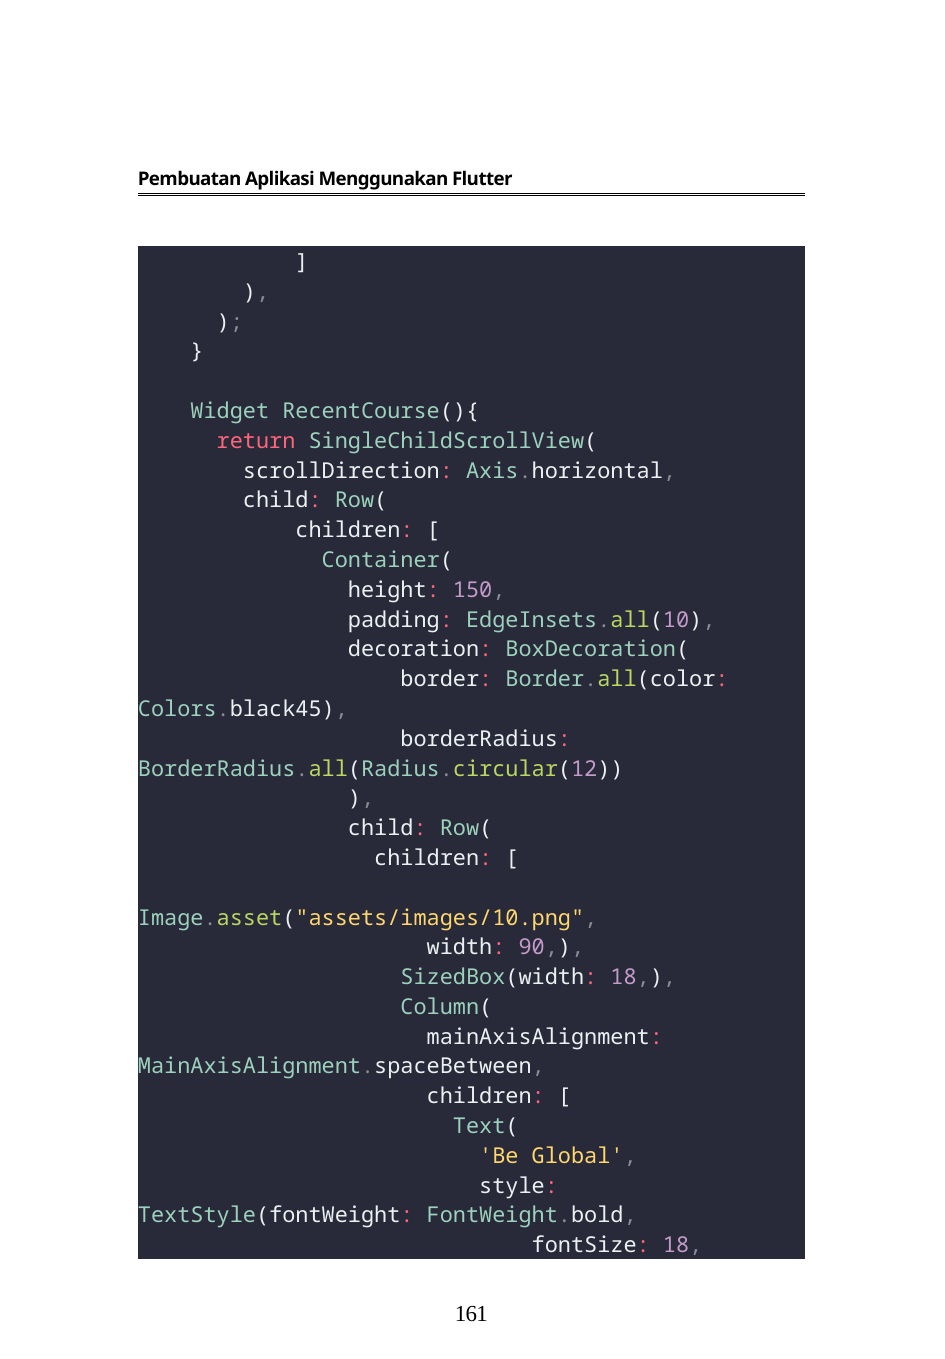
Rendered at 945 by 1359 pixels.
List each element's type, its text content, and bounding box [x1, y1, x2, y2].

text scrollDirection: Axis.horizontal, [138, 455, 805, 484]
text width: 90,), [138, 931, 805, 961]
text Text( [138, 1110, 805, 1140]
text style: TextStyle(fontWeight: FontWeight.bold, [138, 1170, 805, 1229]
text children: [ [138, 842, 805, 872]
text } [138, 336, 805, 365]
text children: [ [138, 514, 805, 544]
text child: Row( [138, 484, 805, 514]
text SizedBox(width: 18,), [138, 961, 805, 991]
text 'Be Global', [138, 1140, 805, 1170]
text borderRadius: BorderRadius.all(Radius.circular(12)) [138, 723, 805, 782]
text height: 150, [138, 574, 805, 604]
text fontSize: 18, [138, 1229, 805, 1259]
text ); [138, 306, 805, 336]
text padding: EdgeInsets.all(10), [138, 604, 805, 633]
text ), [138, 782, 805, 812]
text mainAxisAlignment: MainAxisAlignment.spaceBetween, [138, 1021, 805, 1080]
text decoration: BoxDecoration( [138, 633, 805, 663]
text children: [ [138, 1080, 805, 1110]
text Column( [138, 991, 805, 1021]
text Widget RecentCourse(){ [138, 395, 805, 425]
text border: Border.all(color: Colors.black45), [138, 663, 805, 723]
text child: Row( [138, 812, 805, 842]
text return SingleChildScrollView( [138, 425, 805, 455]
text Container( [138, 544, 805, 574]
text ] [138, 246, 805, 276]
text ), [138, 276, 805, 306]
text Image.asset("assets/images/10.png", [138, 872, 805, 931]
